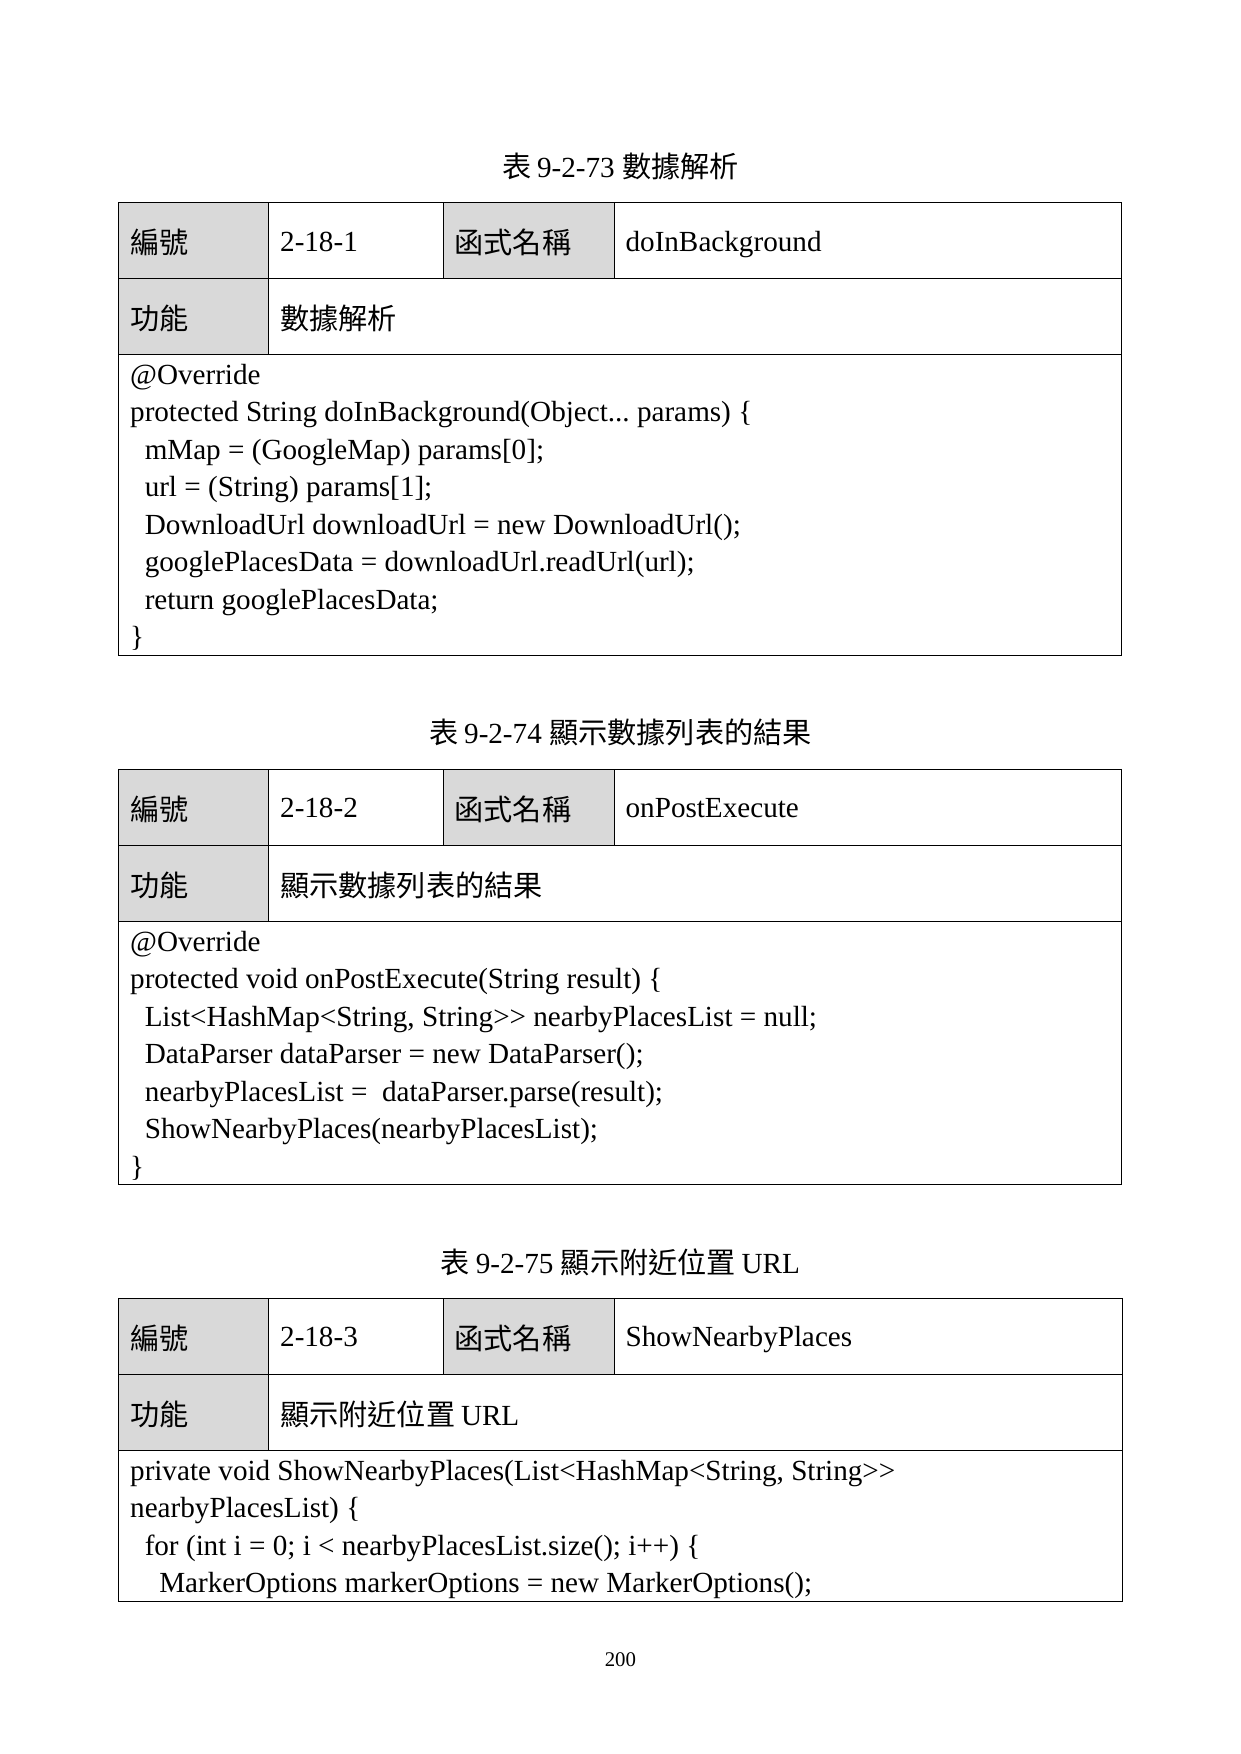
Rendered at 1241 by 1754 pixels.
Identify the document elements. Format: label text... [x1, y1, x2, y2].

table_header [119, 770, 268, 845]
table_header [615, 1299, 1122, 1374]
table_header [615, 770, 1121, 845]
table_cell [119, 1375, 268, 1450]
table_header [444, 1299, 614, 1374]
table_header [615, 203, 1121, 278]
subtitle 表9-2-75 顯示附近位置URL [118, 1223, 1122, 1298]
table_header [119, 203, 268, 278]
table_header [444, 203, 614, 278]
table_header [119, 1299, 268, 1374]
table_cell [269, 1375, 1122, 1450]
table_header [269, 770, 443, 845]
subtitle 表9-2-73 數據解析 [118, 127, 1122, 202]
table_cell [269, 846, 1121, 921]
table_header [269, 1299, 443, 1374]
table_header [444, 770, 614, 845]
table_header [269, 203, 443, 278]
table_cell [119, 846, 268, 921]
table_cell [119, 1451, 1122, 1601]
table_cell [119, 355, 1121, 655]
subtitle 表9-2-74 顯示數據列表的結果 [118, 694, 1122, 769]
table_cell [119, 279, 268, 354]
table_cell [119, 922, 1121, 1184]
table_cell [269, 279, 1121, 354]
